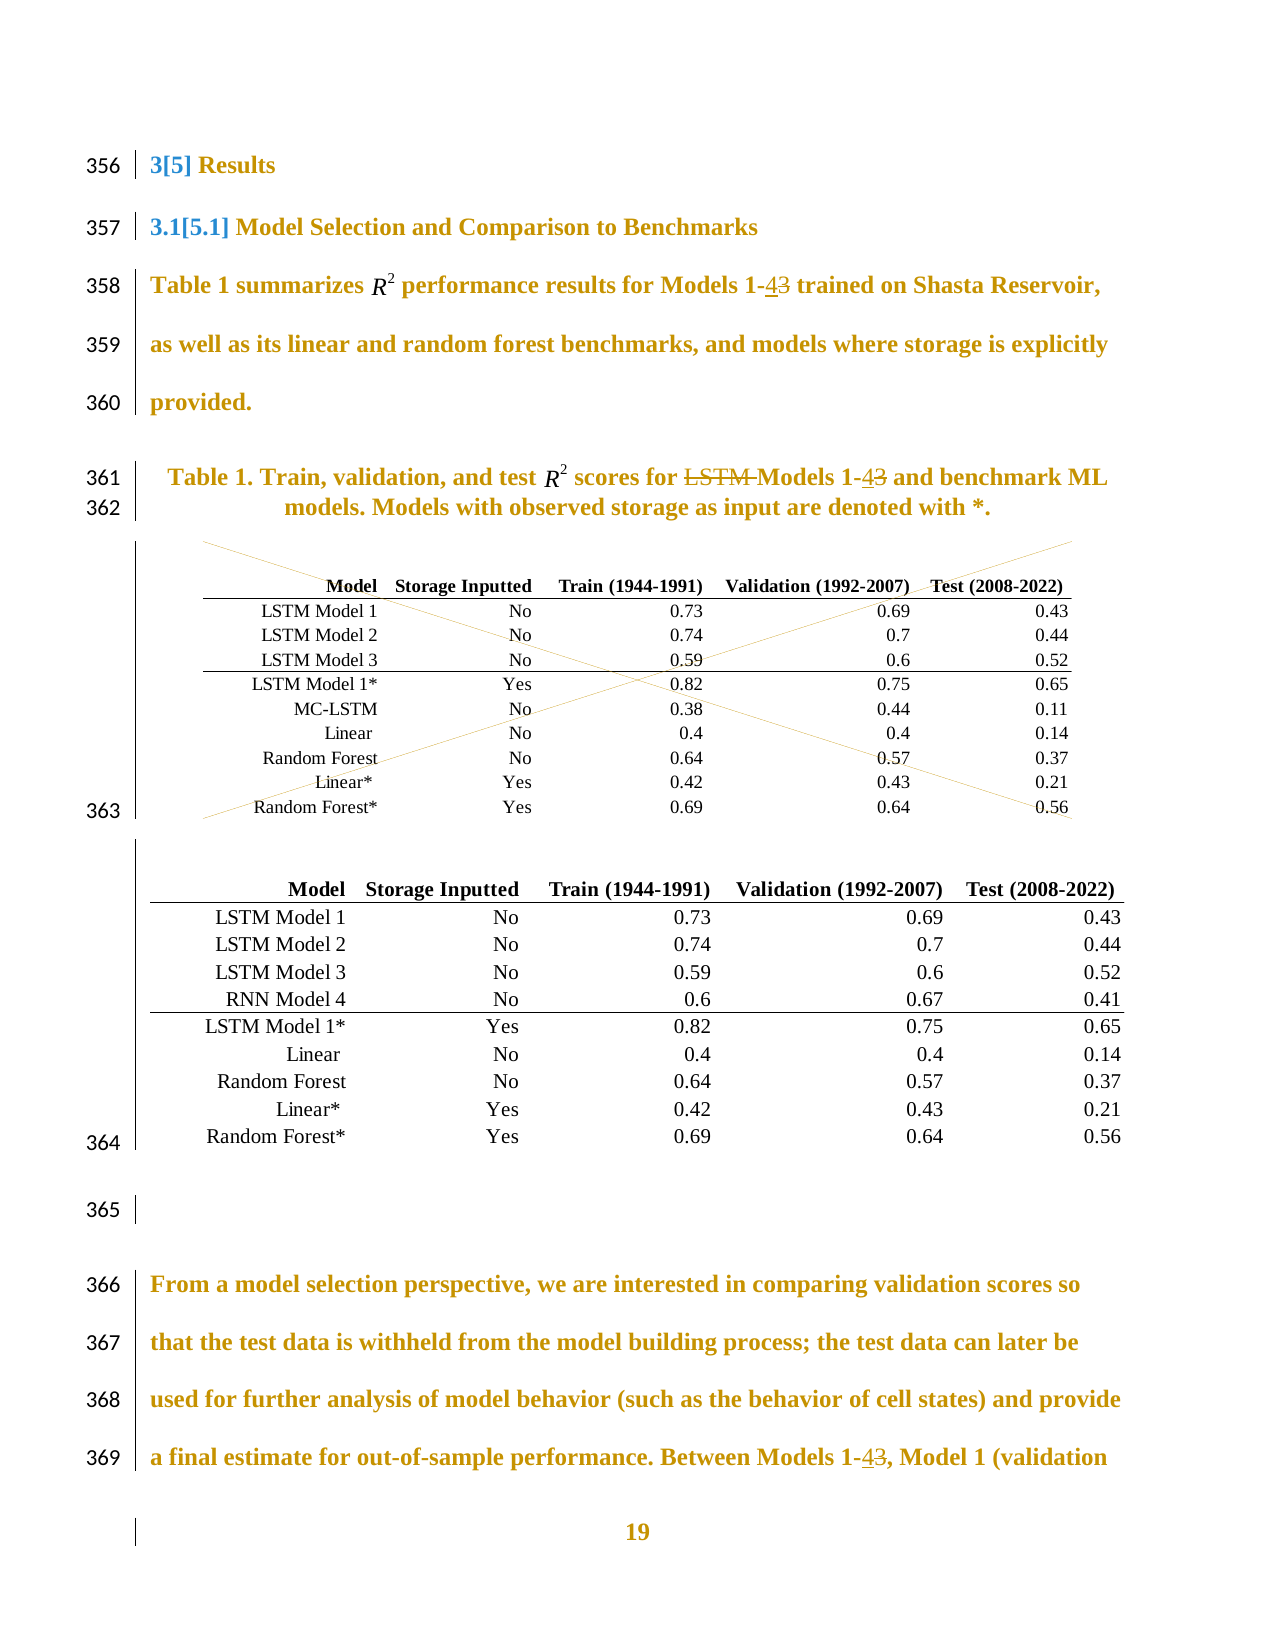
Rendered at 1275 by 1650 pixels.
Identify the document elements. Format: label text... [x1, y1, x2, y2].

subtitle Model Selection and Comparison to Benchmarks [150, 212, 1125, 240]
text Table 1 summarizes performance results for Models 1- trained on Shasta Reservoir, as well as its linear and random forest benchmarks, and models where storage is explicitly provided. [150, 269, 1125, 415]
subtitle Results [150, 150, 1125, 179]
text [150, 1269, 1125, 1471]
text Table 1. Train, validation, and test scores for Models 1- and benchmark ML models. Models with observed storage as input are denoted with *. [150, 461, 1125, 521]
